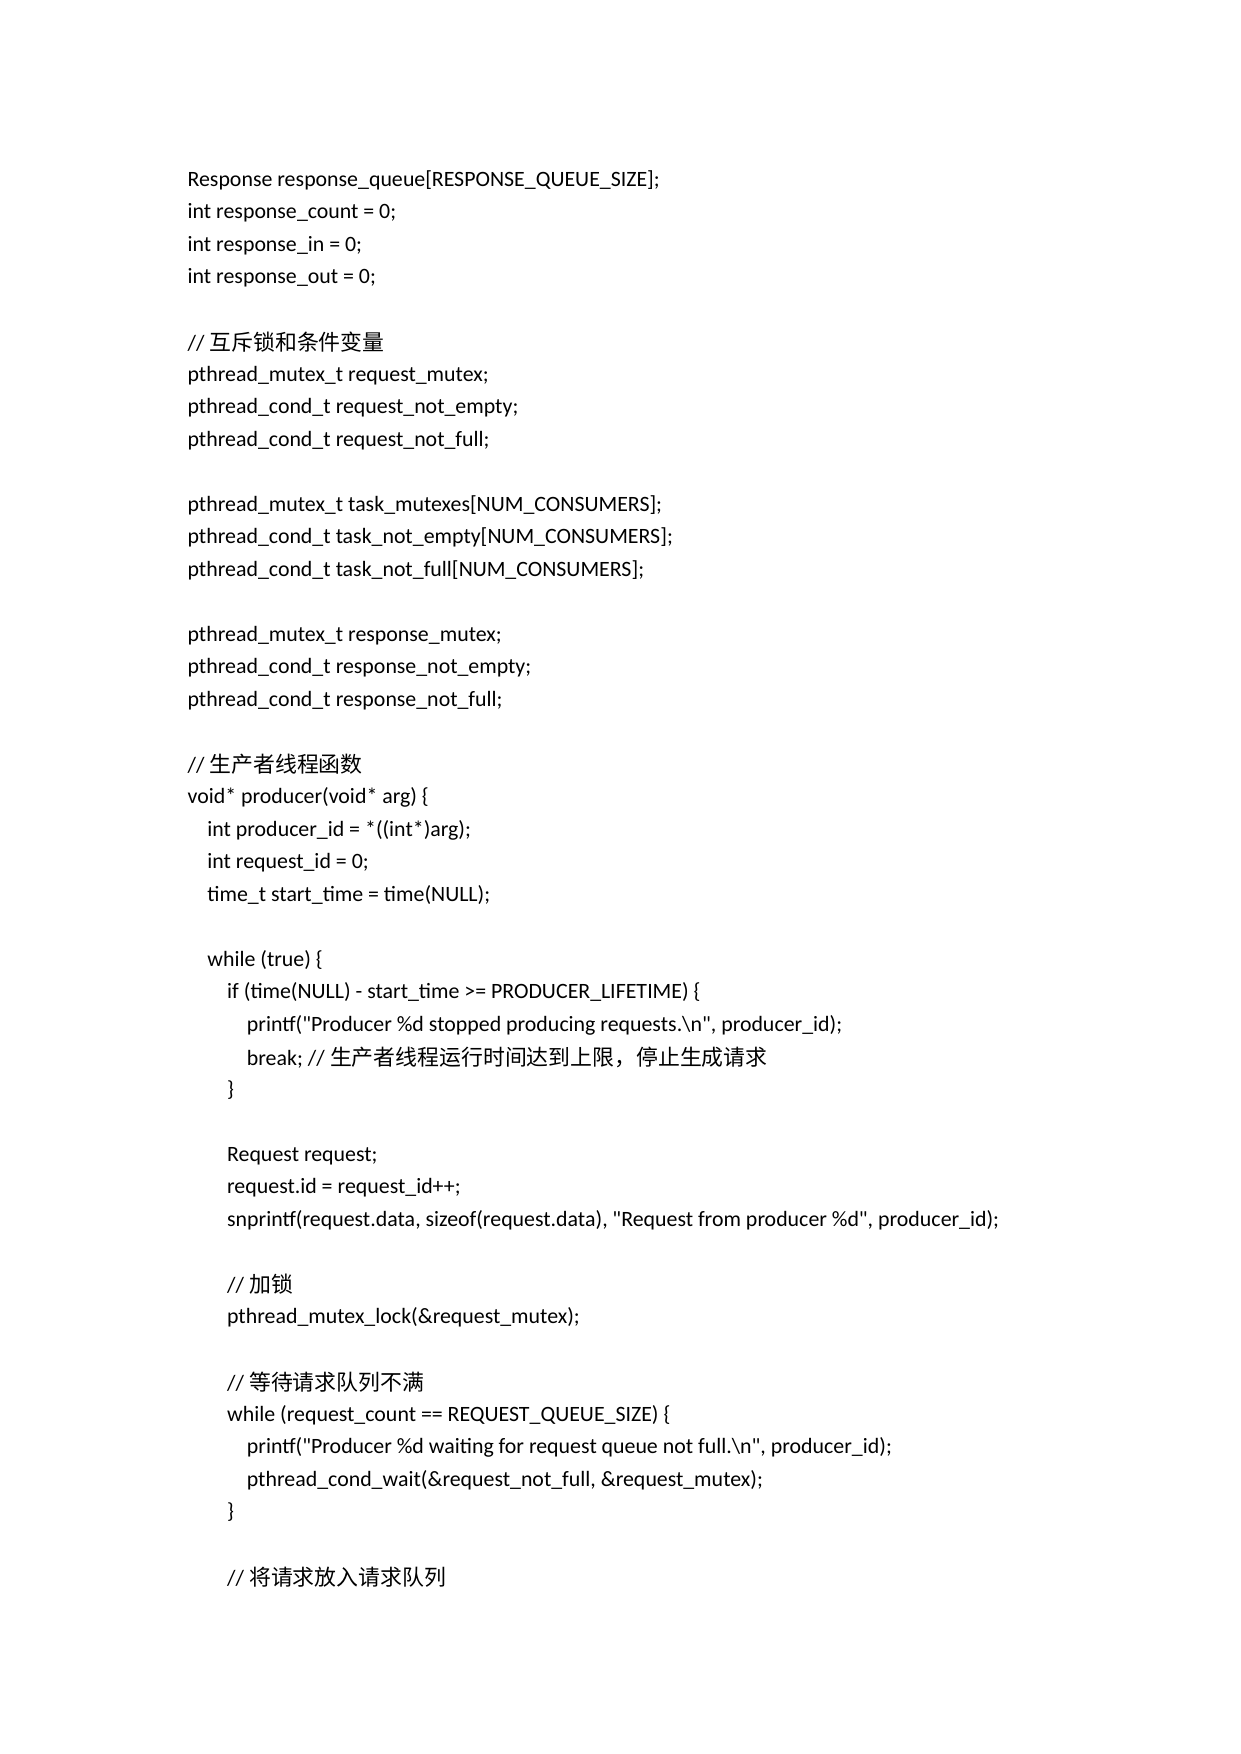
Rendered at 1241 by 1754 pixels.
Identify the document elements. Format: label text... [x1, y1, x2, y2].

text Response response_queue[RESPONSE_QUEUE_SIZE]; [187, 162, 1053, 194]
text if (time(NULL) - start_time >= PRODUCER_LIFETIME) { [187, 974, 1053, 1007]
text while (true) { [187, 942, 1053, 974]
text break; // 生产者线程运行时间达到上限，停止生成请求 [187, 1039, 1053, 1072]
text int response_in = 0; [187, 227, 1053, 259]
text pthread_mutex_t response_mutex; [187, 617, 1053, 649]
text pthread_cond_t request_not_full; [187, 422, 1053, 454]
text Request request; [187, 1137, 1053, 1169]
text snprintf(request.data, sizeof(request.data), "Request from producer %d", producer_id); [187, 1202, 1053, 1234]
text // 将请求放入请求队列 [187, 1559, 1053, 1592]
text request.id = request_id++; [187, 1169, 1053, 1202]
text pthread_cond_t response_not_empty; [187, 649, 1053, 682]
text pthread_cond_t task_not_empty[NUM_CONSUMERS]; [187, 519, 1053, 552]
text int request_id = 0; [187, 844, 1053, 877]
text // 互斥锁和条件变量 [187, 324, 1053, 357]
text pthread_cond_t response_not_full; [187, 682, 1053, 714]
text // 等待请求队列不满 [187, 1364, 1053, 1397]
text printf("Producer %d stopped producing requests.\n", producer_id); [187, 1007, 1053, 1039]
text time_t start_time = time(NULL); [187, 877, 1053, 909]
text // 加锁 [187, 1267, 1053, 1299]
text int producer_id = *((int*)arg); [187, 812, 1053, 844]
text pthread_mutex_lock(&request_mutex); [187, 1299, 1053, 1332]
text pthread_cond_wait(&request_not_full, &request_mutex); [187, 1462, 1053, 1494]
text int response_out = 0; [187, 259, 1053, 292]
text pthread_mutex_t task_mutexes[NUM_CONSUMERS]; [187, 487, 1053, 519]
text } [187, 1072, 1053, 1104]
text pthread_mutex_t request_mutex; [187, 357, 1053, 389]
text while (request_count == REQUEST_QUEUE_SIZE) { [187, 1397, 1053, 1429]
text pthread_cond_t request_not_empty; [187, 389, 1053, 422]
text } [187, 1494, 1053, 1527]
text // 生产者线程函数 [187, 747, 1053, 779]
text printf("Producer %d waiting for request queue not full.\n", producer_id); [187, 1429, 1053, 1462]
text void* producer(void* arg) { [187, 779, 1053, 812]
text pthread_cond_t task_not_full[NUM_CONSUMERS]; [187, 552, 1053, 584]
text int response_count = 0; [187, 194, 1053, 227]
